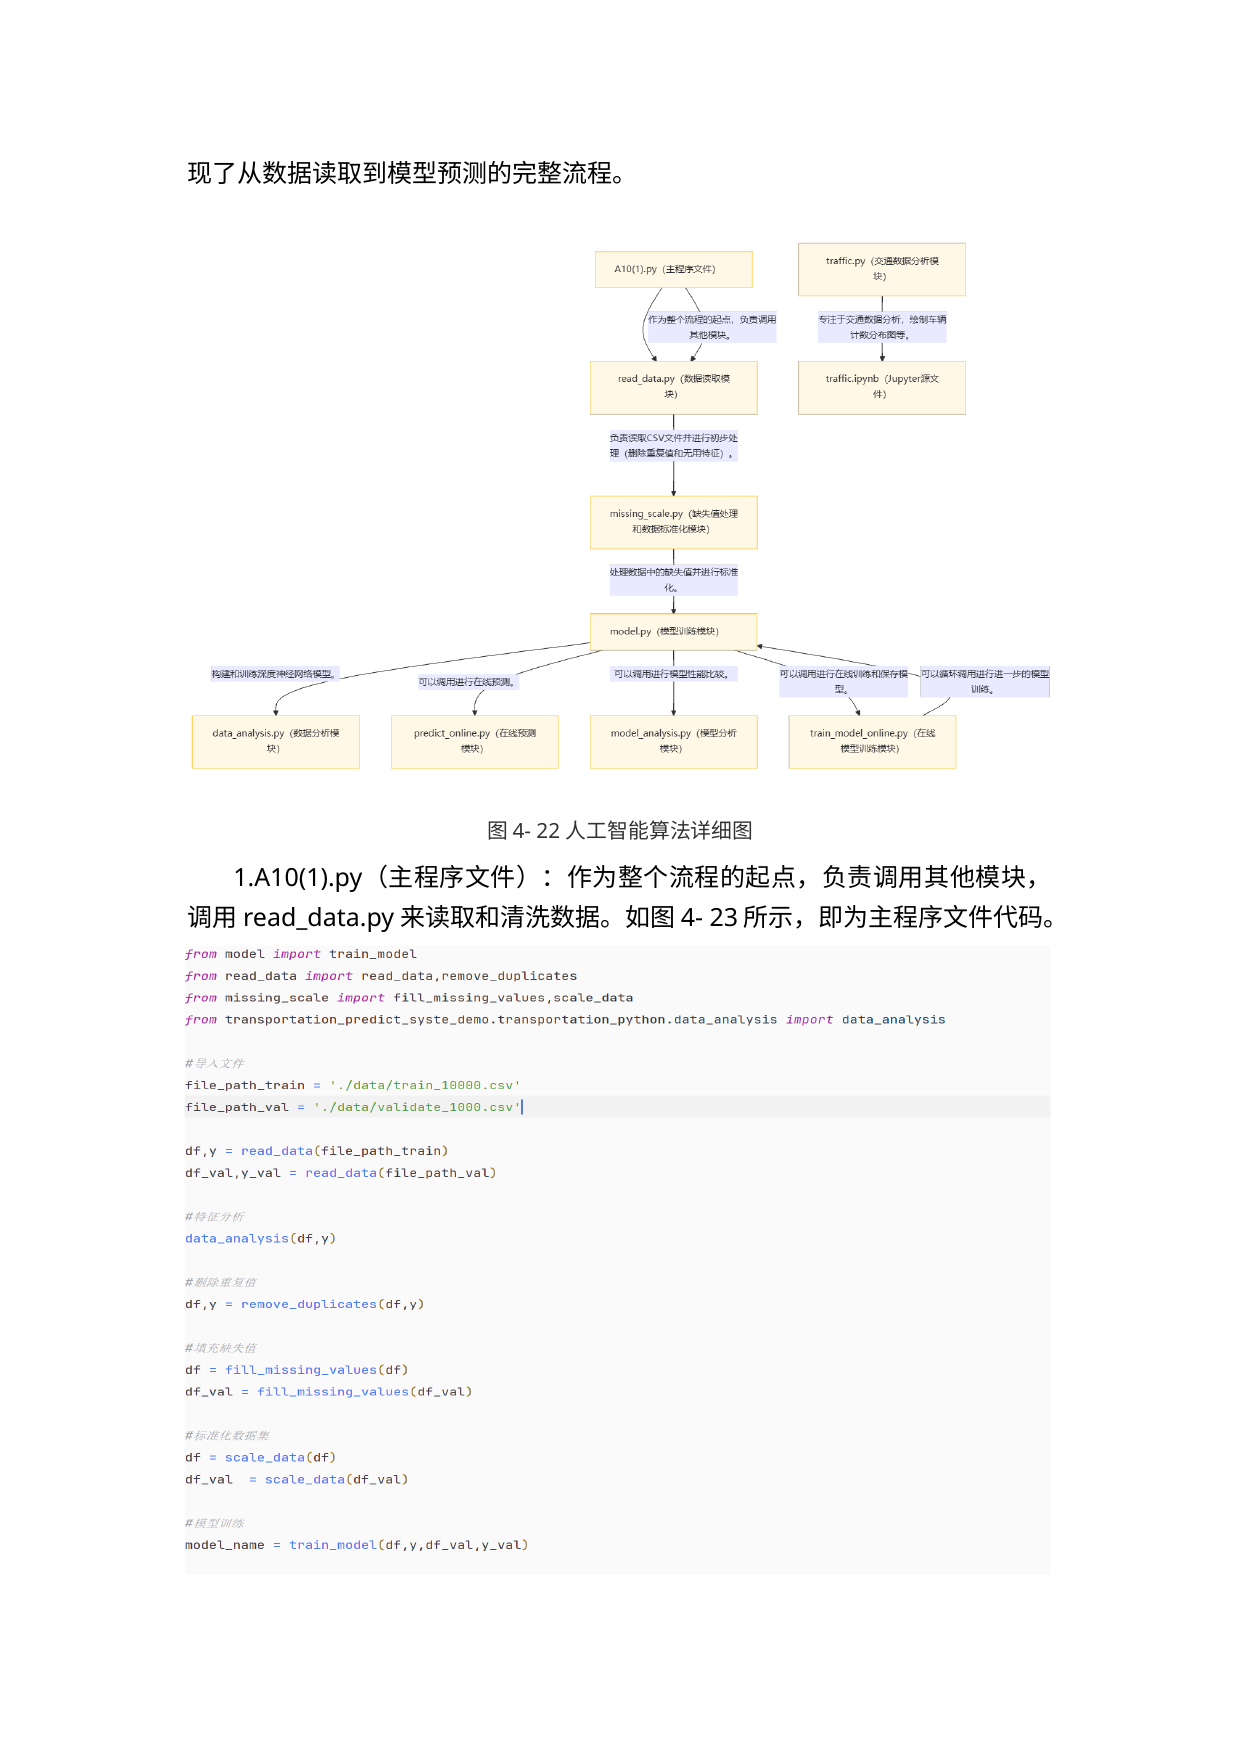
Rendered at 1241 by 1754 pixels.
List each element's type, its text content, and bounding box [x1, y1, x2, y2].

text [187, 151, 1053, 192]
picture [184, 946, 1051, 1574]
picture [187, 238, 1053, 773]
text 1.A10(1).py（主程序文件）：作为整个流程的起点，负责调用其他模块，调用 read_data.py 来读取和清洗数据。如图4- 23所示，即为主程序文件代码。 [187, 855, 1053, 936]
text 图4- 22 人工智能算法详细图 [187, 809, 1053, 849]
